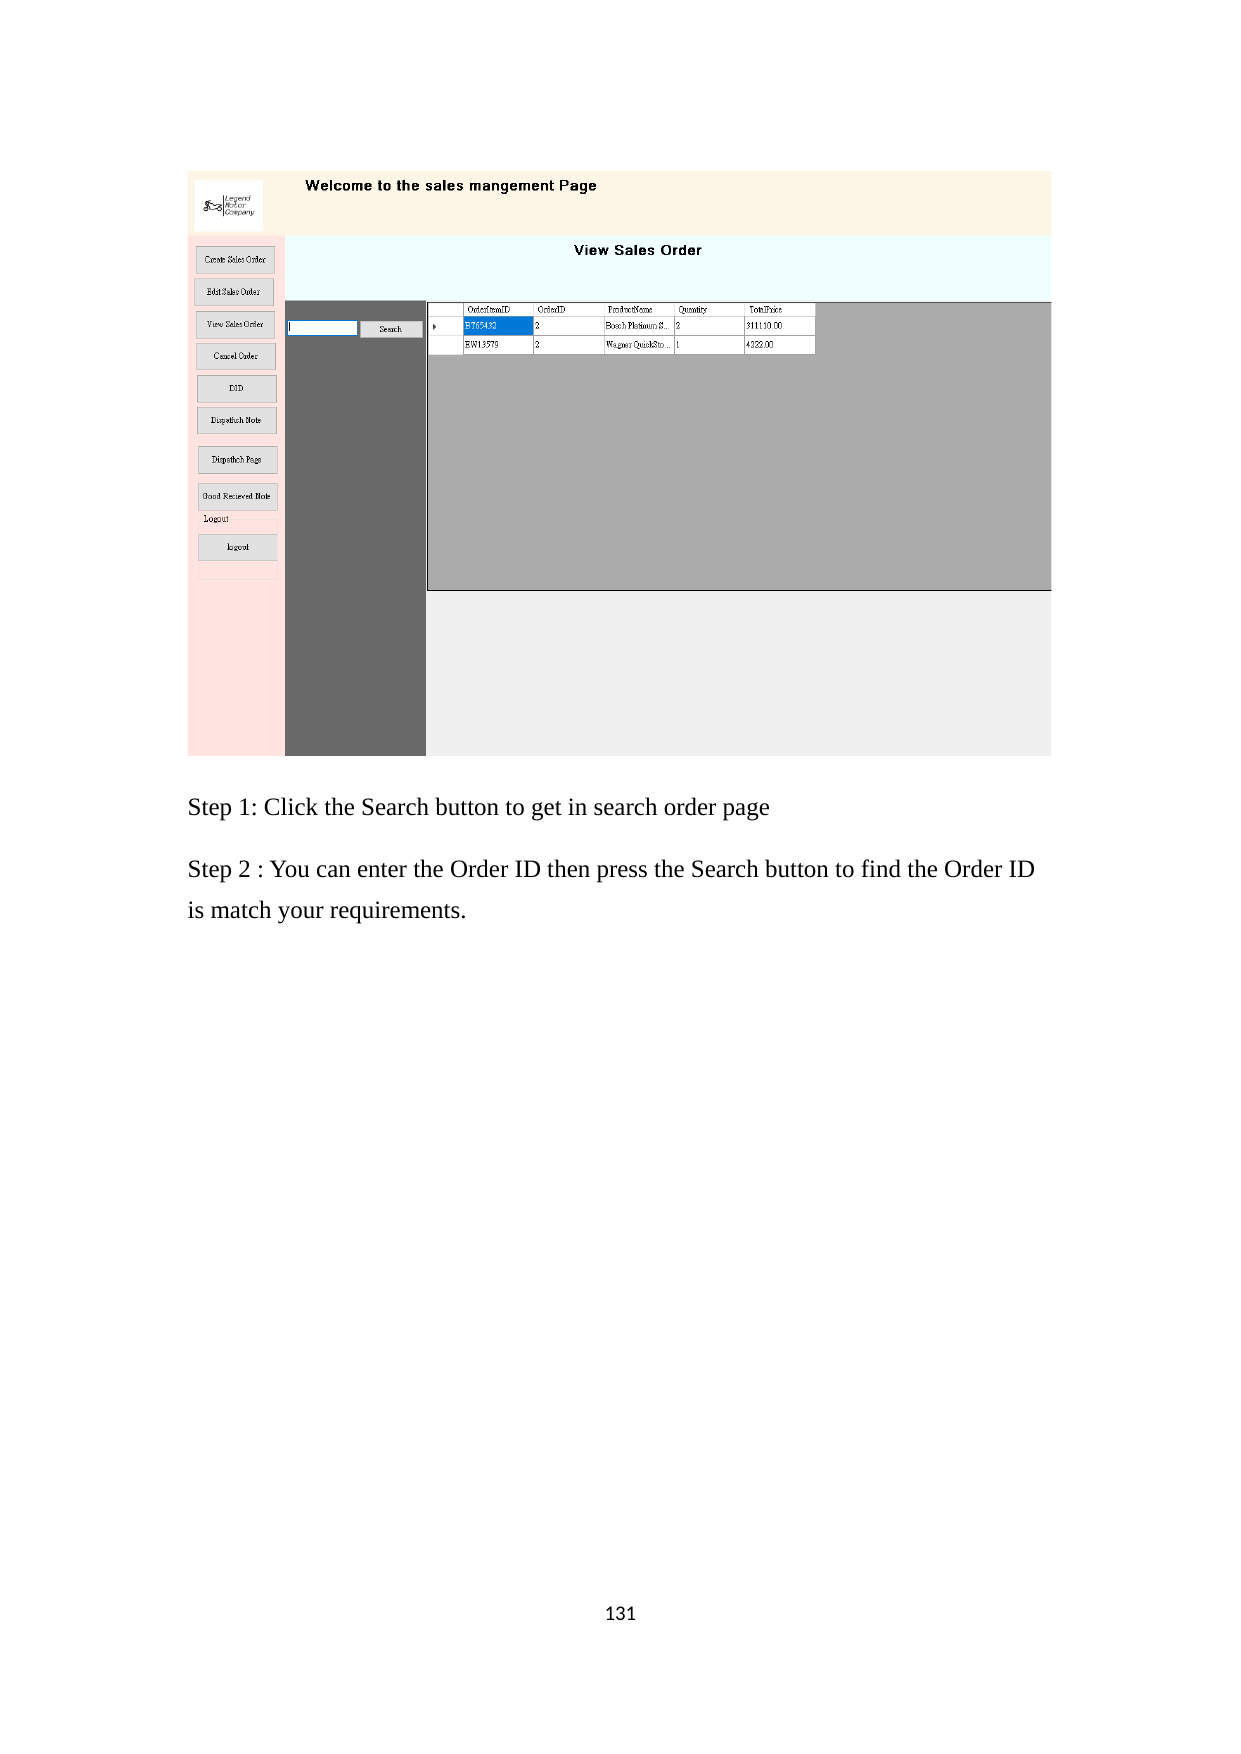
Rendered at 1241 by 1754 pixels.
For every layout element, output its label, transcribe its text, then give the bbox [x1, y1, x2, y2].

text Step 1: Click the Search button to get in search order page [187, 787, 1053, 825]
text Step 2 : You can enter the Order ID then press the Search button to find the Order ID is match your requirements. [187, 850, 1053, 928]
picture [187, 169, 1052, 756]
